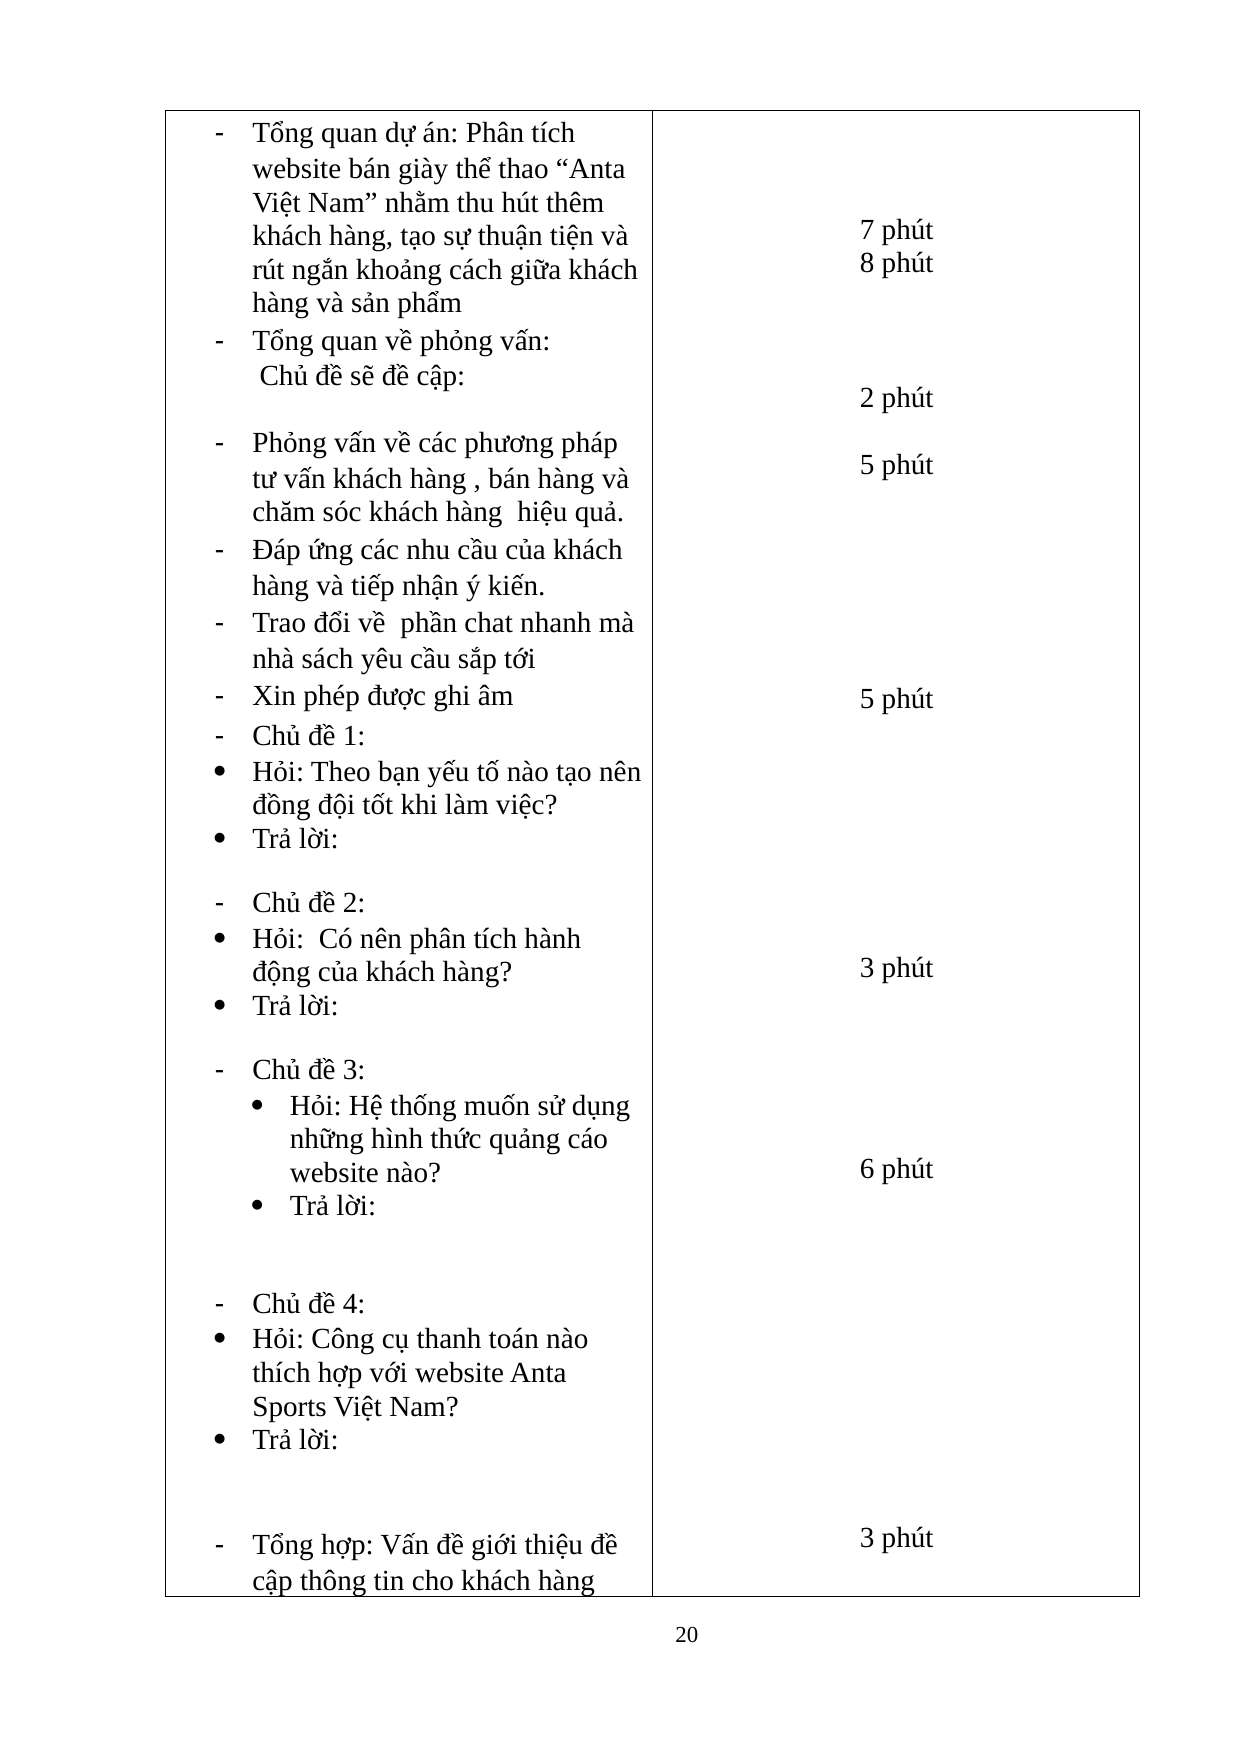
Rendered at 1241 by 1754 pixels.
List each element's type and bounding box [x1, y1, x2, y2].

table_cell [166, 111, 652, 1596]
table_cell [653, 111, 1139, 1596]
